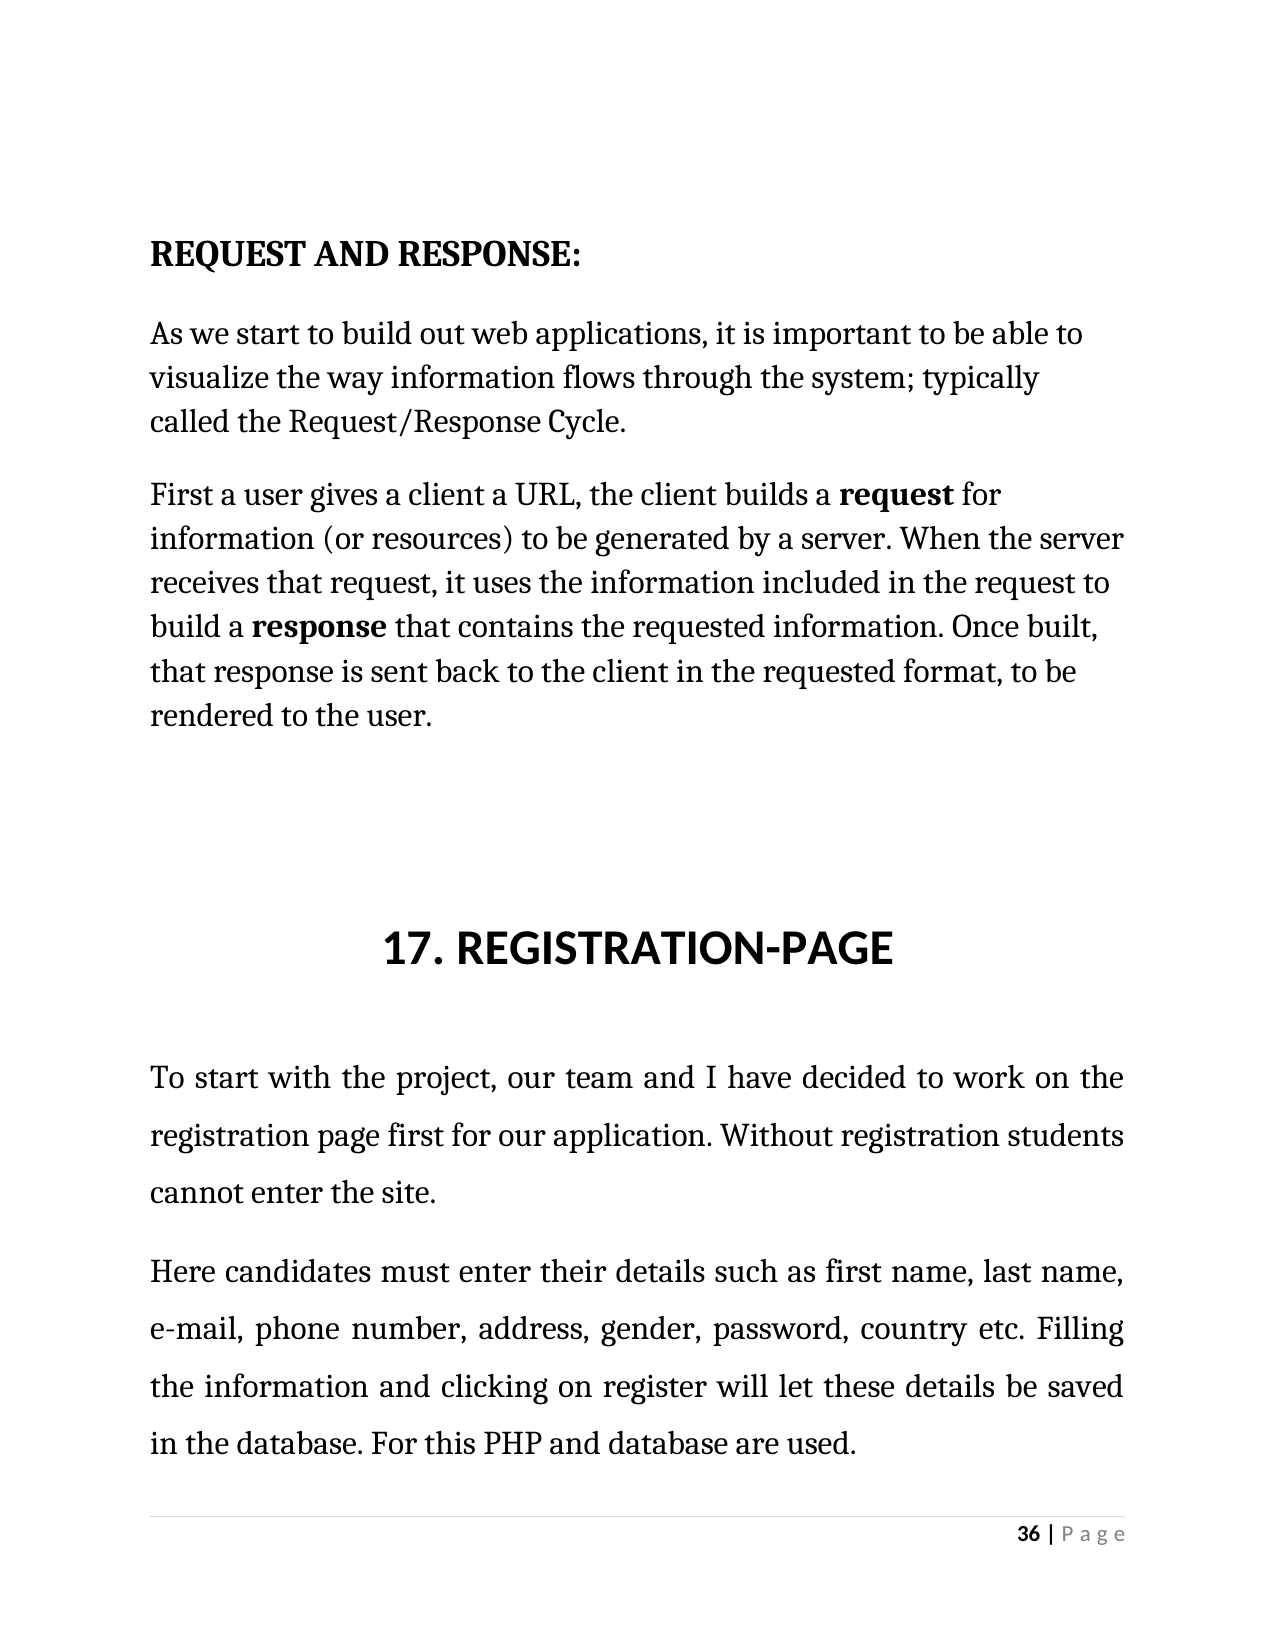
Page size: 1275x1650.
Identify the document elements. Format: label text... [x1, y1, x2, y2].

text 17. REGISTRATION-PAGE [150, 916, 1125, 977]
text As we start to build out web applications, it is important to be able to visualize the way information flows through the system; typically called the Request/Response Cycle. [150, 314, 1125, 441]
text To start with the project, our team and I have decided to work on the registration page first for our application. Without registration students cannot enter the site. [150, 1059, 1125, 1212]
text First a user gives a client a URL, the client builds a request for information (or resources) to be generated by a server. When the server receives that request, it uses the information included in the request to build a response that contains the requested information. Once built, that response is sent back to the client in the requested format, to be rendered to the user. [150, 476, 1125, 734]
text REQUEST AND RESPONSE: [150, 232, 1125, 275]
text Here candidates must enter their details such as first name, last name, e-mail, phone number, address, gender, password, country etc. Filling the information and clicking on register will let these details be saved in the database. For this PHP and database are used. [150, 1252, 1125, 1463]
